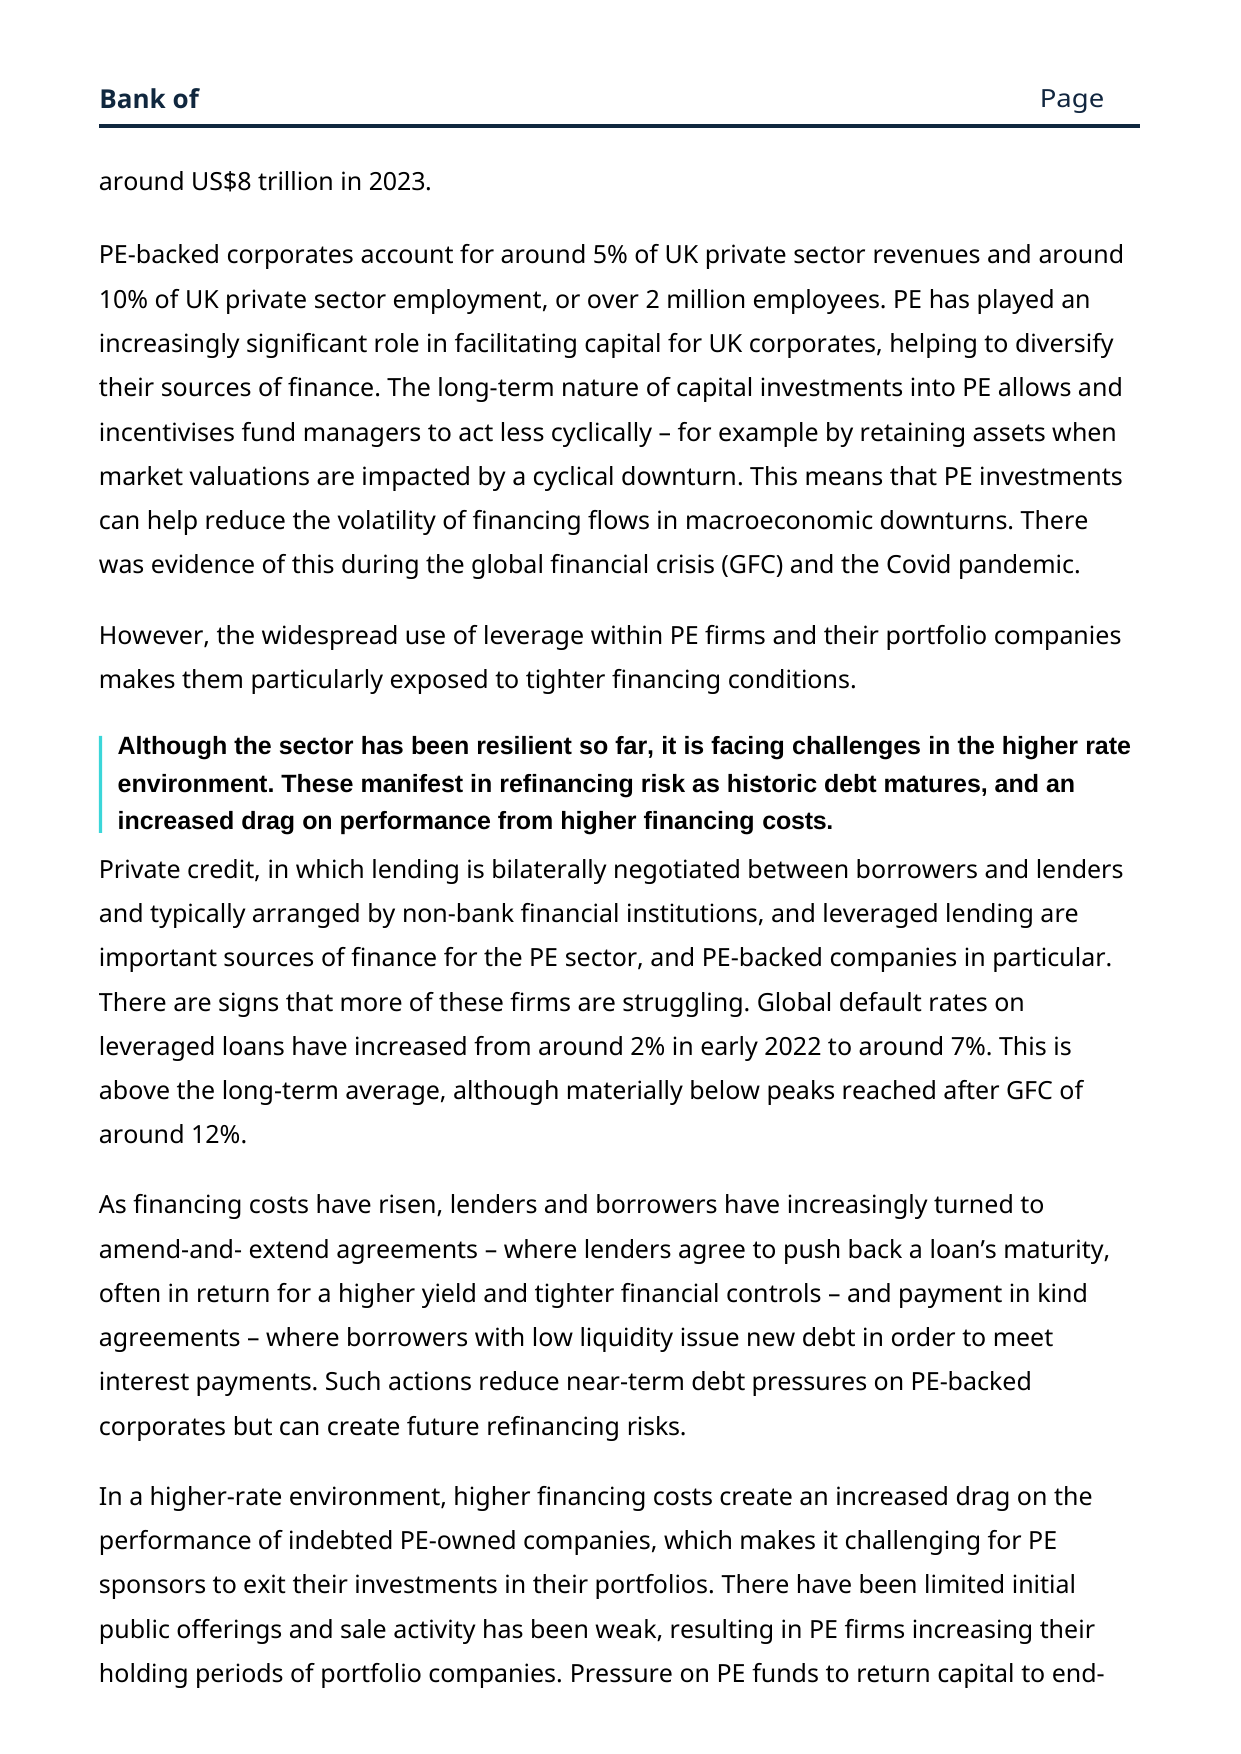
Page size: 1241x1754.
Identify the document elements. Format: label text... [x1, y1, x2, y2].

text Private credit, in which lending is bilaterally negotiated between borrowers and lenders and typically arranged by non-bank financial institutions, and leveraged lending are important sources of finance for the PE sector, and PE-backed companies in particular. There are signs that more of these firms are struggling. Global default rates on leveraged loans have increased from around 2% in early 2022 to around 7%. This is above the long-term average, although materially below peaks reached after GFC of around 12%. [99, 851, 1130, 1151]
subtitle Although the sector has been resilient so far, it is facing challenges in the higher rate environment. These manifest in refinancing risk as historic debt matures, and an [117, 731, 1152, 797]
text However, the widespread use of leverage within PE firms and their portfolio companies makes them particularly exposed to tighter financing conditions. [99, 617, 1152, 696]
text around US$8 trillion in 2023. [99, 164, 1152, 198]
text As financing costs have risen, lenders and borrowers have increasingly turned to amend-and- extend agreements – where lenders agree to push back a loan’s maturity, often in return for a higher yield and tighter financial controls – and payment in kind agreements – where borrowers with low liquidity issue new debt in order to meet interest payments. Such actions reduce near-term debt pressures on PE-backed corporates but can create future refinancing risks. [99, 1187, 1137, 1442]
text increased drag on performance from higher financing costs. [117, 806, 1152, 835]
text PE-backed corporates account for around 5% of UK private sector revenues and around 10% of UK private sector employment, or over 2 million employees. PE has played an increasingly significant role in facilitating capital for UK corporates, helping to diversify their sources of finance. The long-term nature of capital investments into PE allows and incentivises fund managers to act less cyclically – for example by retaining assets when market valuations are impacted by a cyclical downturn. This means that PE investments can help reduce the volatility of financing flows in macroeconomic downturns. There was evidence of this during the global financial crisis (GFC) and the Covid pandemic. [99, 237, 1137, 581]
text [99, 1478, 1132, 1689]
